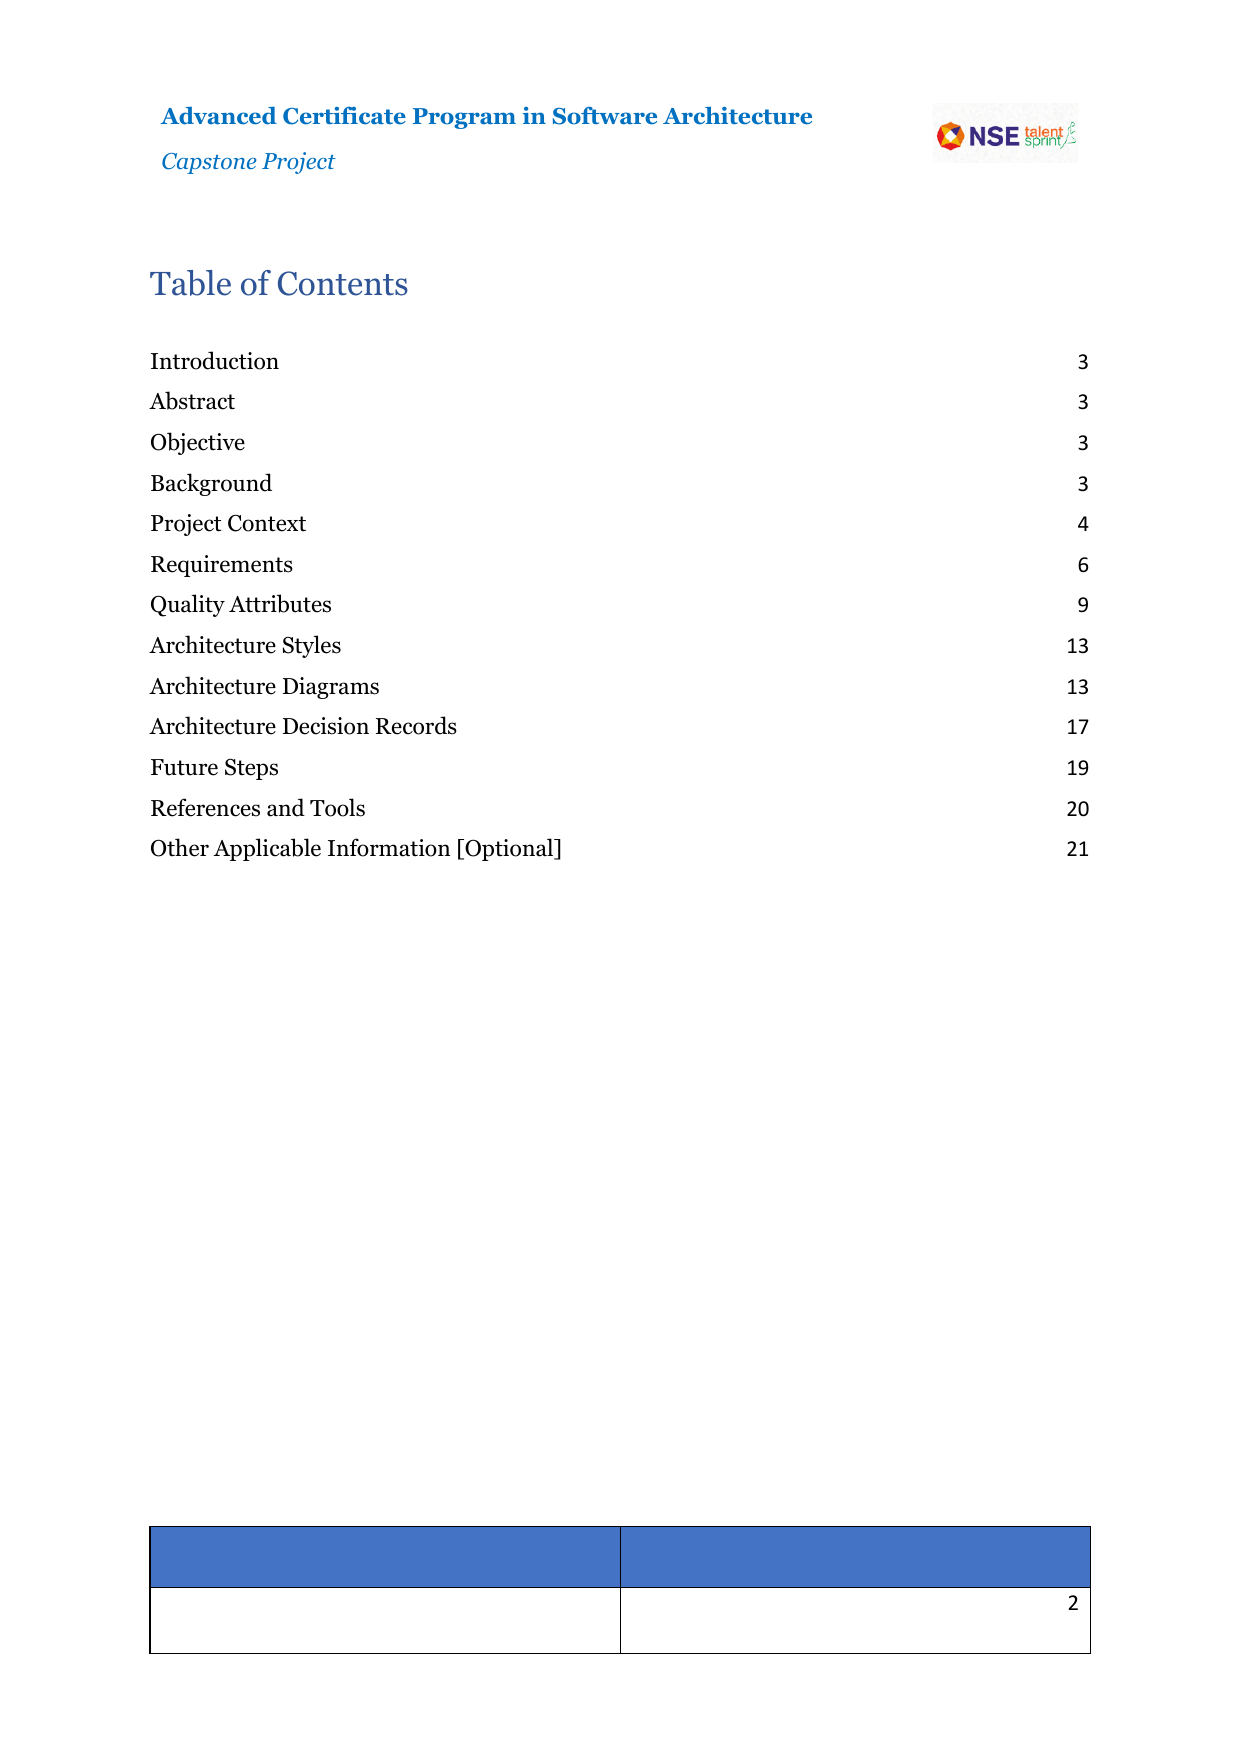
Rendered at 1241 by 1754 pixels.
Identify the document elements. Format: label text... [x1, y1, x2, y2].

text Table of Contents [150, 265, 1090, 303]
picture [932, 103, 1078, 163]
